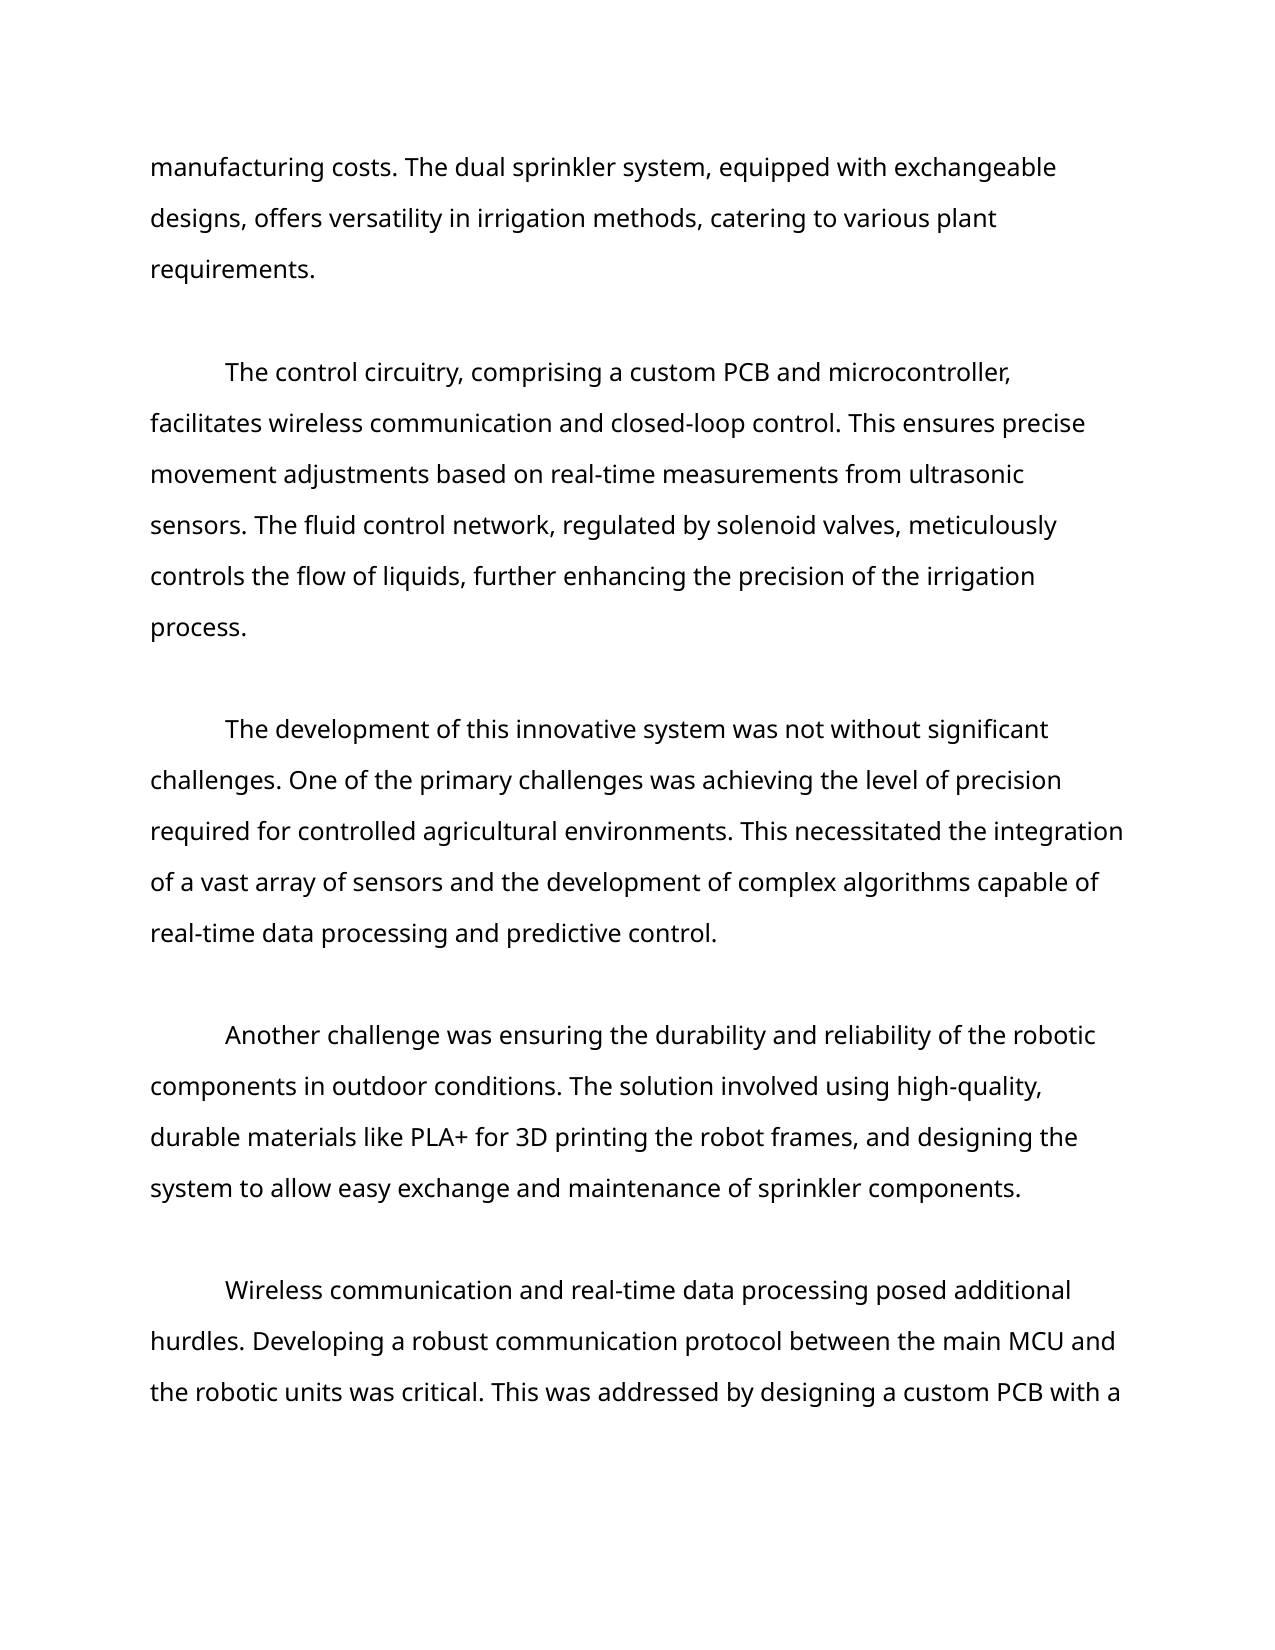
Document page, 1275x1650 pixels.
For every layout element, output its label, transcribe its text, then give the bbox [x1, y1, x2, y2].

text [150, 1273, 1125, 1409]
text The development of this innovative system was not without significant challenges. One of the primary challenges was achieving the level of precision required for controlled agricultural environments. This necessitated the integration of a vast array of sensors and the development of complex algorithms capable of real-time data processing and predictive control. [150, 711, 1125, 950]
text Another challenge was ensuring the durability and reliability of the robotic components in outdoor conditions. The solution involved using high-quality, durable materials like PLA+ for 3D printing the robot frames, and designing the system to allow easy exchange and maintenance of sprinkler components. [150, 1018, 1125, 1205]
text The control circuitry, comprising a custom PCB and microcontroller, facilitates wireless communication and closed-loop control. This ensures precise movement adjustments based on real-time measurements from ultrasonic sensors. The fluid control network, regulated by solenoid valves, meticulously controls the flow of liquids, further enhancing the precision of the irrigation process. [150, 354, 1125, 643]
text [150, 150, 1125, 286]
